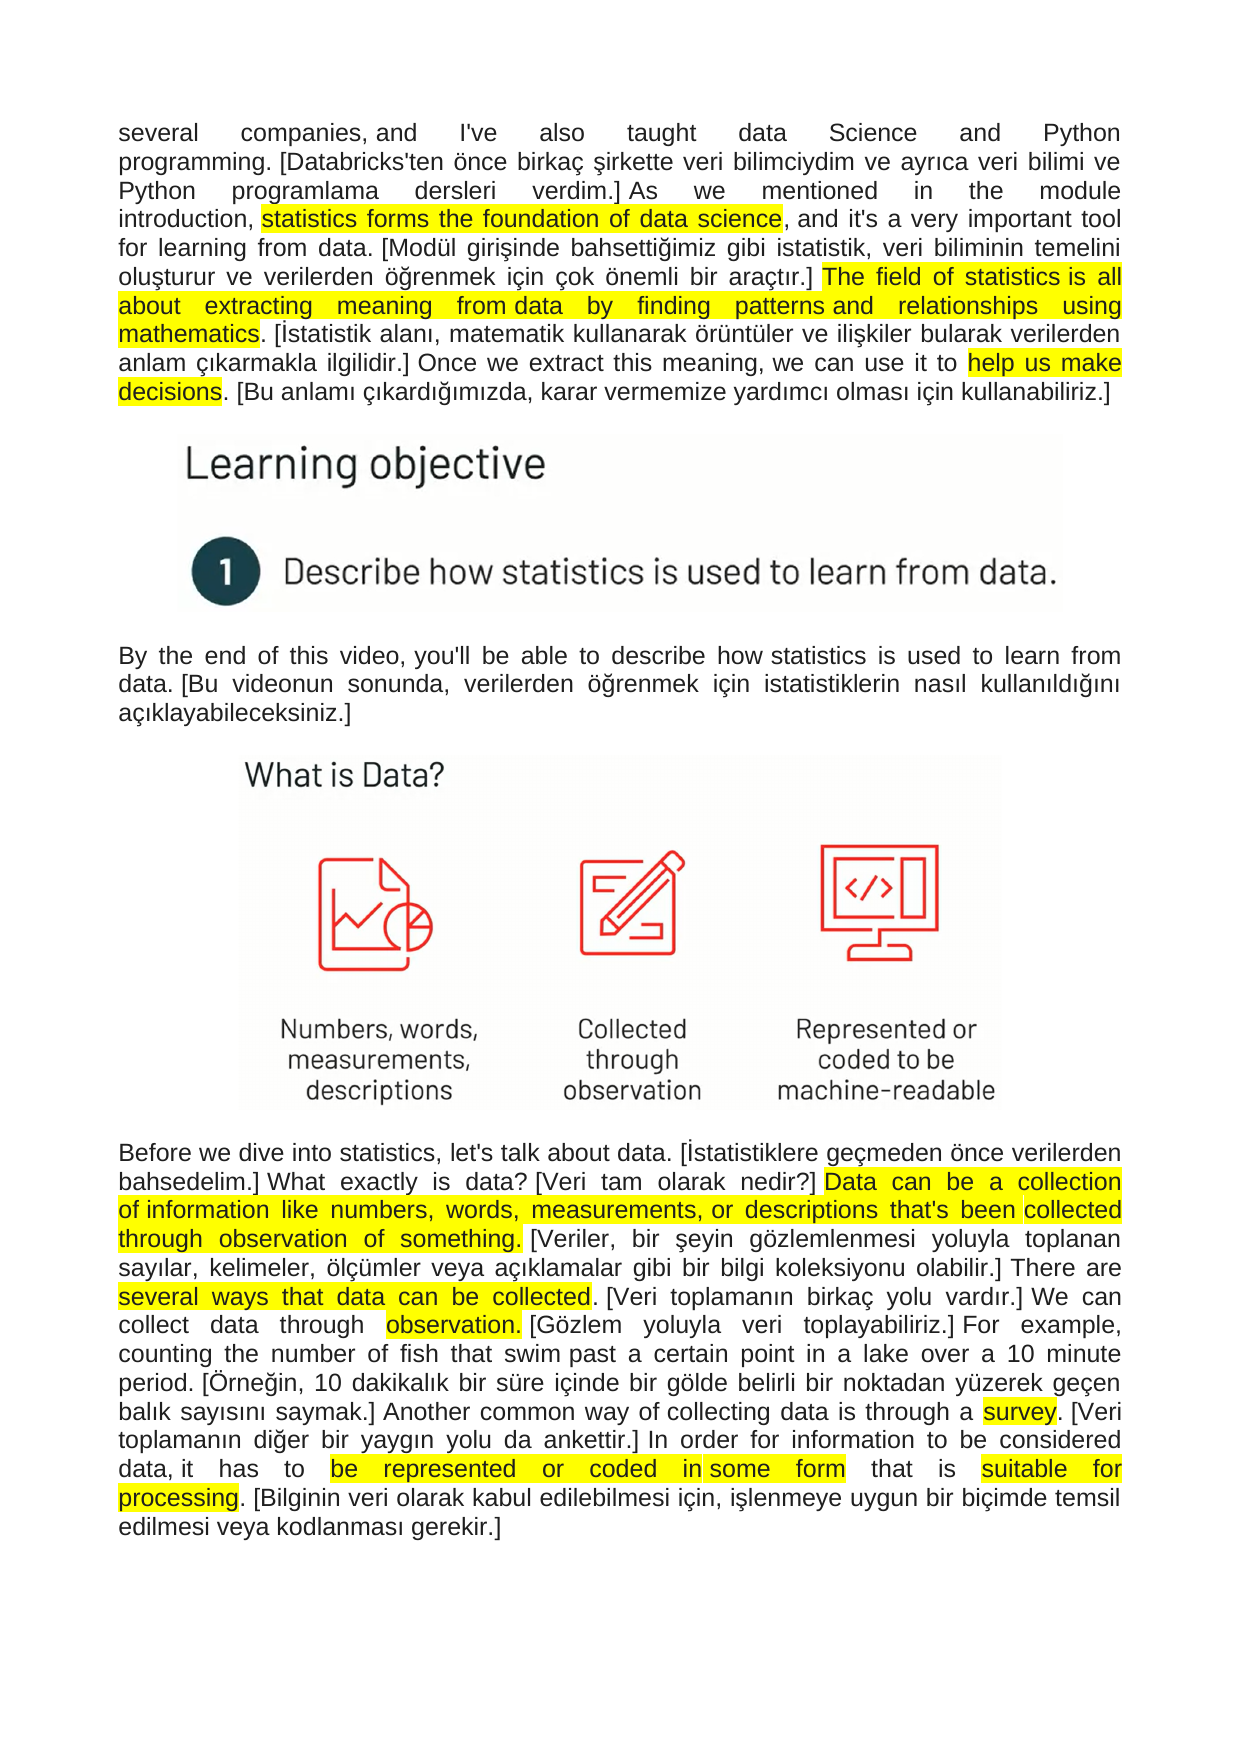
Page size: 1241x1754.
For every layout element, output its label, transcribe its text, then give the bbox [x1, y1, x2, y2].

picture [238, 755, 1002, 1110]
text Before we dive into statistics, let's talk about data. [İstatistiklere geçmeden önce verilerden bahsedelim.] What exactly is data? [Veri tam olarak nedir?] Data can be a collection of information like numbers, words, measurements, or descriptions that's been collected through observation of something. [Veriler, bir şeyin gözlemlenmesi yoluyla toplanan sayılar, kelimeler, ölçümler veya açıklamalar gibi bir bilgi koleksiyonu olabilir.] There are several ways that data can be collected. [Veri toplamanın birkaç yolu vardır.] We can collect data through observation. [Gözlem yoluyla veri toplayabiliriz.] For example, counting the number of fish that swim past a certain point in a lake over a 10 minute period. [Örneğin, 10 dakikalık bir süre içinde bir gölde belirli bir noktadan yüzerek geçen balık sayısını saymak.] Another common way of collecting data is through a survey. [Veri toplamanın diğer bir yaygın yolu da ankettir.] In order for information to be considered data, it has to be represented or coded in some form that is suitable for processing. [Bilginin veri olarak kabul edilebilmesi için, işlenmeye uygun bir biçimde temsil edilmesi veya kodlanması gerekir.] [118, 1195, 1122, 1540]
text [118, 118, 1122, 291]
picture [177, 434, 1064, 612]
text By the end of this video, you'll be able to describe how statistics is used to learn from data. [Bu videonun sonunda, verilerden öğrenmek için istatistiklerin nasıl kullanıldığını açıklayabileceksiniz.] [118, 641, 1122, 727]
